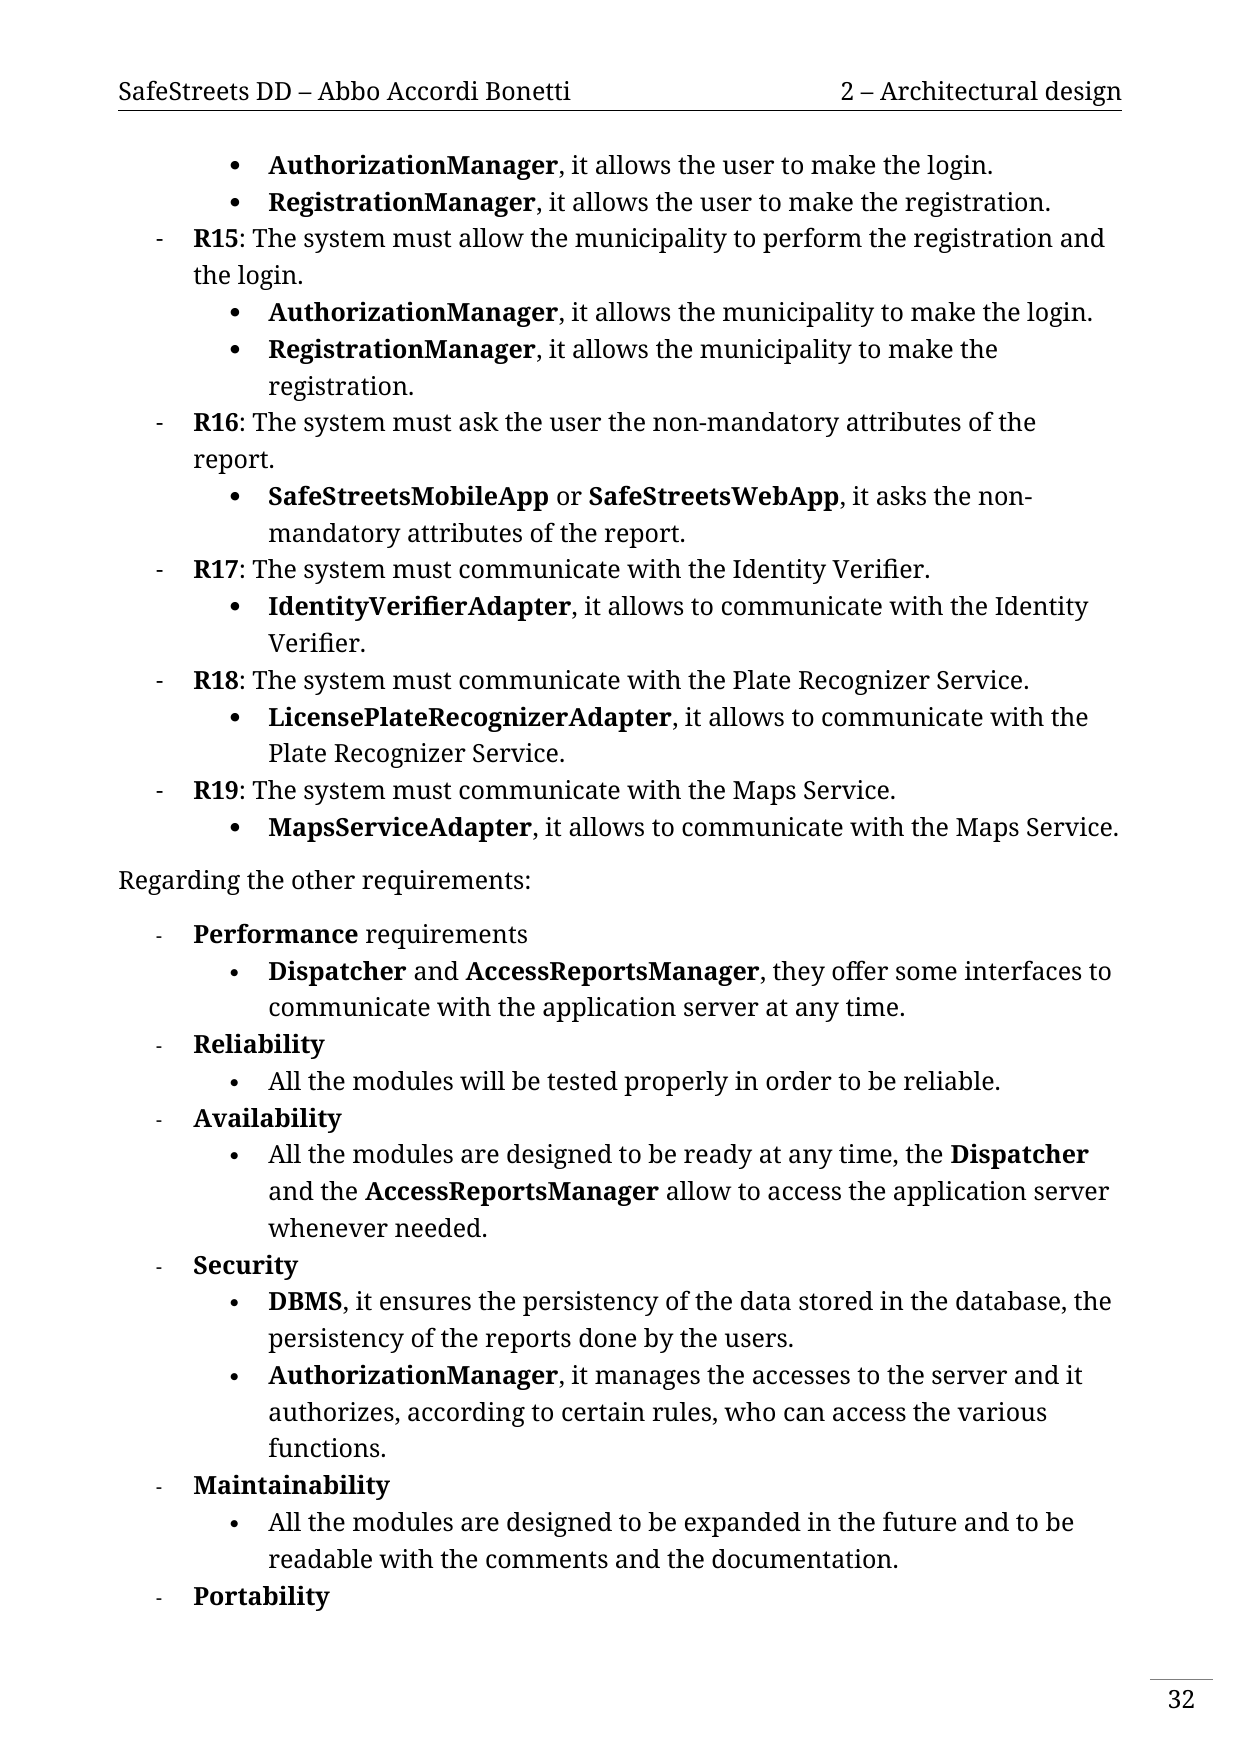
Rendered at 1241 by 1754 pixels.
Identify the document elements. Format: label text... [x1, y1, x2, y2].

list Security [156, 1247, 1122, 1281]
list R16: The system must ask the user the non-mandatory attributes of the report. [156, 405, 1122, 476]
list RegistrationManager, it allows the user to make the registration. [231, 184, 1122, 218]
list Portability [156, 1578, 1122, 1612]
list Reliability [156, 1027, 1122, 1061]
list R19: The system must communicate with the Maps Service. [156, 773, 1122, 807]
list R15: The system must allow the municipality to perform the registration and the login. [156, 221, 1122, 292]
list Availability [156, 1100, 1122, 1134]
list SafeStreetsMobileApp or SafeStreetsWebApp, it asks the non-mandatory attributes of the report. [231, 478, 1122, 549]
list Performance requirements [156, 916, 1122, 950]
list Dispatcher and AccessReportsManager, they offer some interfaces to communicate with the application server at any time. [231, 953, 1122, 1024]
list IdentityVerifierAdapter, it allows to communicate with the Identity Verifier. [231, 589, 1122, 660]
list All the modules will be tested properly in order to be reliable. [231, 1063, 1122, 1097]
list AuthorizationManager, it manages the accesses to the server and it authorizes, according to certain rules, who can access the various functions. [231, 1358, 1122, 1465]
list R17: The system must communicate with the Identity Verifier. [156, 552, 1122, 586]
list Maintainability [156, 1468, 1122, 1502]
list All the modules are designed to be expanded in the future and to be readable with the comments and the documentation. [231, 1505, 1122, 1576]
text Regarding the other requirements: [118, 863, 1122, 897]
list R18: The system must communicate with the Plate Recognizer Service. [156, 662, 1122, 696]
list MapsServiceAdapter, it allows to communicate with the Maps Service. [231, 809, 1122, 843]
list DBMS, it ensures the persistency of the data stored in the database, the persistency of the reports done by the users. [231, 1284, 1122, 1355]
list AuthorizationManager, it allows the user to make the login. [231, 148, 1122, 182]
list LicensePlateRecognizerAdapter, it allows to communicate with the Plate Recognizer Service. [231, 699, 1122, 770]
list All the modules are designed to be ready at any time, the Dispatcher and the AccessReportsManager allow to access the application server whenever needed. [231, 1137, 1122, 1244]
list AuthorizationManager, it allows the municipality to make the login. [231, 295, 1122, 329]
list RegistrationManager, it allows the municipality to make the registration. [231, 331, 1122, 402]
